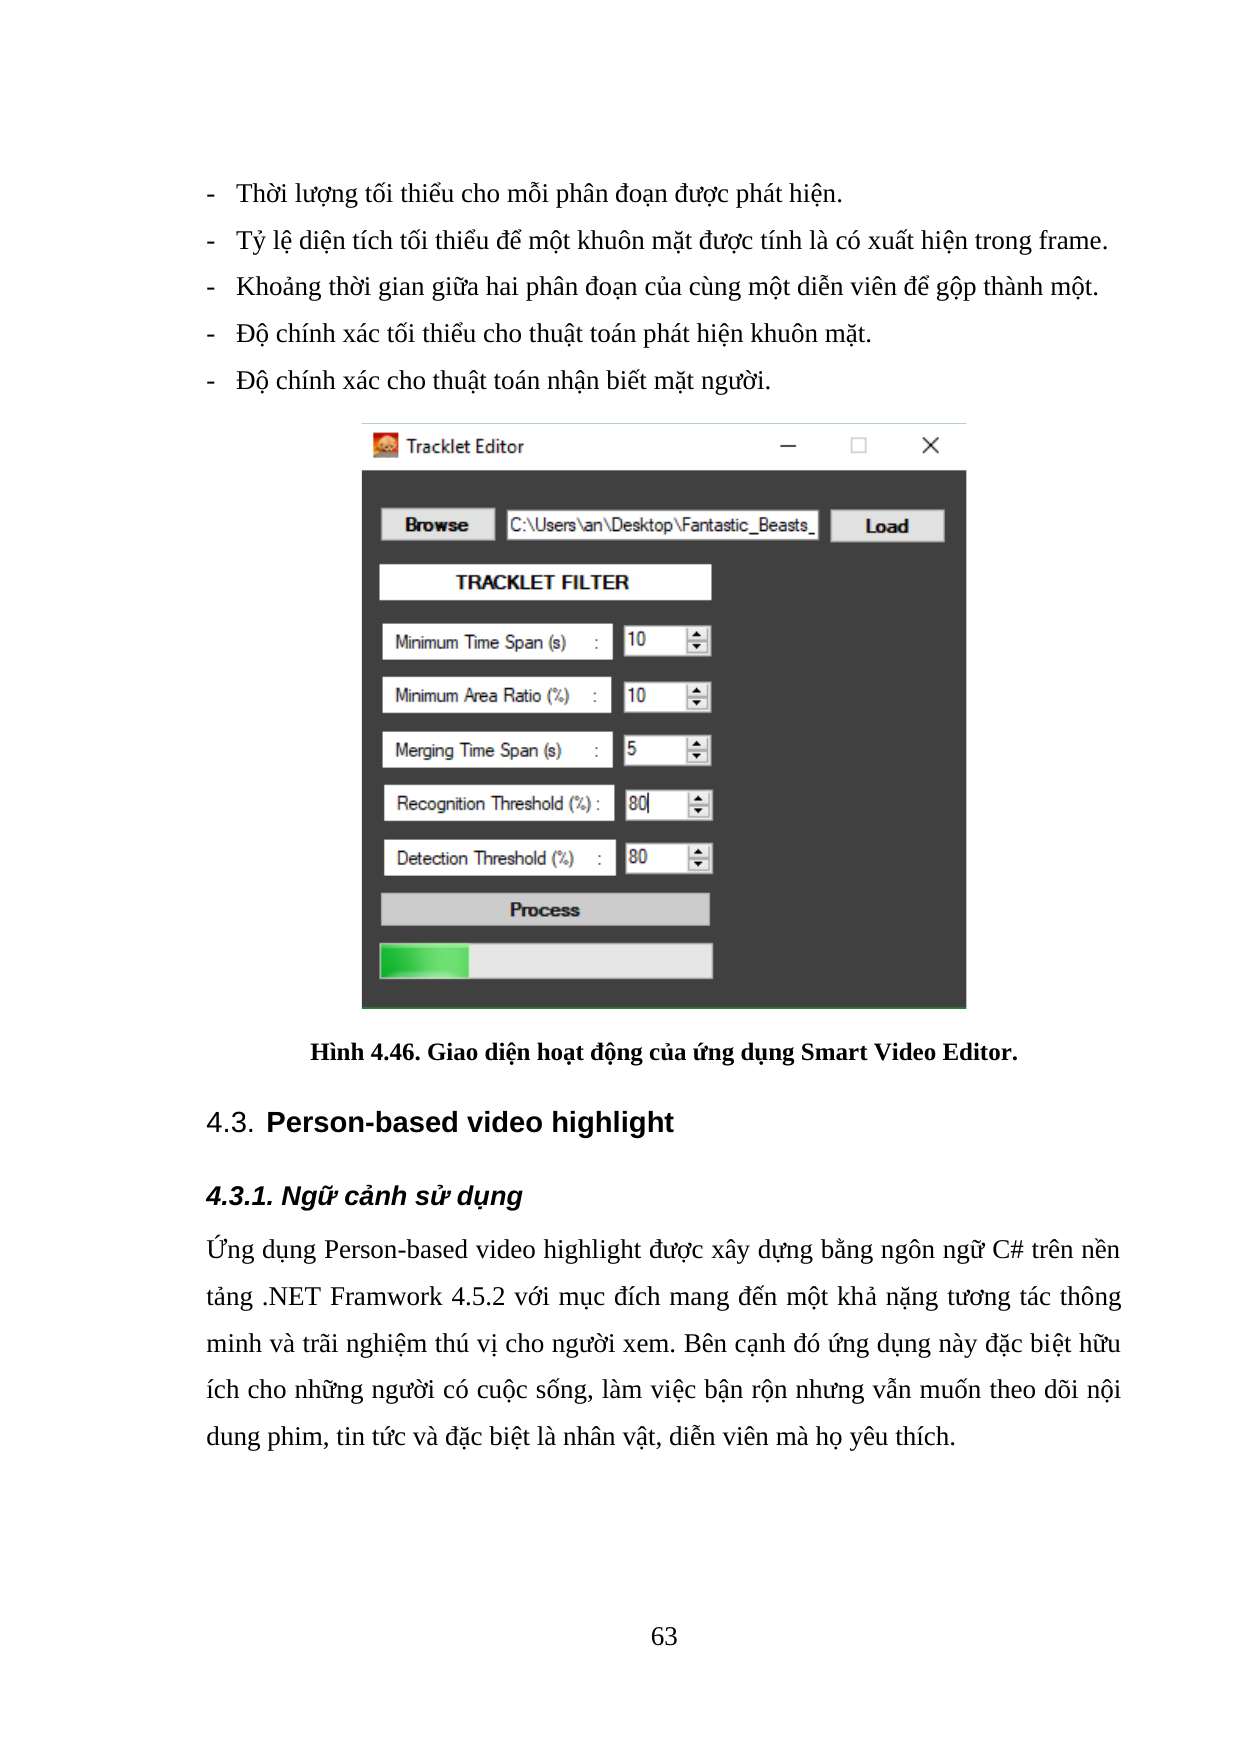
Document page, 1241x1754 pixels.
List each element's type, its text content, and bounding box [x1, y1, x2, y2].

list Thời lượng tối thiểu cho mỗi phân đoạn được phát hiện. [206, 177, 1122, 208]
list Độ chính xác tối thiểu cho thuật toán phát hiện khuôn mặt. [206, 317, 1122, 348]
text Ứng dụng Person-based video highlight được xây dựng bằng ngôn ngữ C# trên nền tảng .NET Framwork 4.5.2 với mục đích mang đến một khả nặng tương tác thông minh và trãi nghiệm thú vị cho người xem. Bên cạnh đó ứng dụng này đặc biệt hữu ích cho những người có cuộc sống, làm việc bận rộn nhưng vẫn muốn theo dõi nội dung phim, tin tức và đặc biệt là nhân vật, diễn viên mà họ yêu thích. [206, 1233, 1122, 1451]
list Độ chính xác cho thuật toán nhận biết mặt người. [206, 364, 1122, 395]
picture [361, 423, 967, 1009]
list Khoảng thời gian giữa hai phân đoạn của cùng một diễn viên để gộp thành một. [206, 271, 1122, 302]
subtitle Ngữ cảnh sử dụng [206, 1180, 1122, 1212]
subtitle Person-based video highlight [206, 1105, 1122, 1139]
list Tỷ lệ diện tích tối thiểu để một khuôn mặt được tính là có xuất hiện trong frame. [206, 224, 1122, 255]
